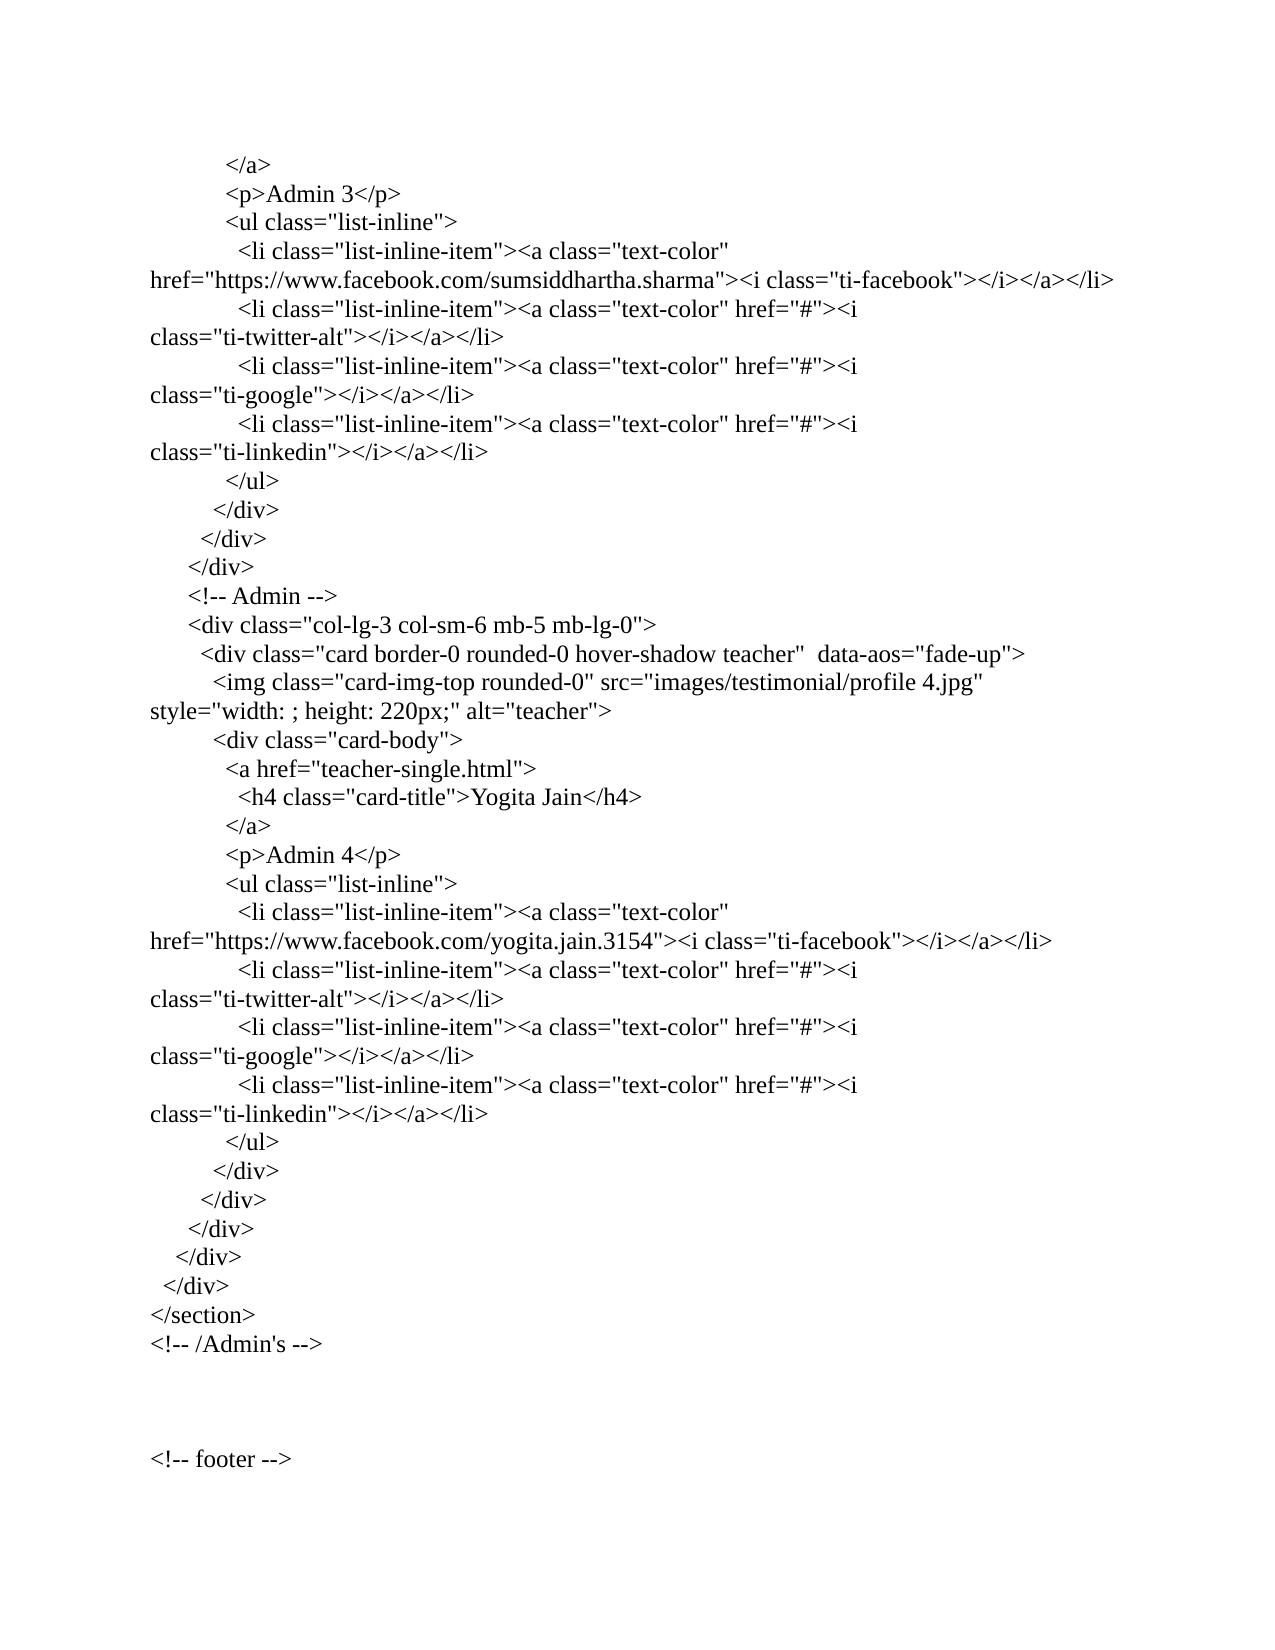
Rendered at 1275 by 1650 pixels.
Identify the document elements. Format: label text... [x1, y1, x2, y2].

text <!-- Admin --> [150, 581, 1125, 610]
text <img class="card-img-top rounded-0" src="images/testimonial/profile 4.jpg" style="width: ; height: 220px;" alt="teacher"> [150, 667, 1125, 725]
text </div> [150, 552, 1125, 581]
text </ul> [150, 466, 1125, 495]
text <li class="list-inline-item"><a class="text-color" href="#"><i class="ti-twitter-alt"></i></a></li> [150, 955, 1125, 1012]
text <li class="list-inline-item"><a class="text-color" href="https://www.facebook.com/sumsiddhartha.sharma"><i class="ti-facebook"></i></a></li> [150, 236, 1125, 294]
text <p>Admin 4</p> [150, 840, 1125, 869]
text <div class="card-body"> [150, 725, 1125, 754]
text </a> [150, 150, 1125, 179]
text </div> [150, 524, 1125, 552]
text </div> [150, 1214, 1125, 1242]
text </ul> [150, 1127, 1125, 1156]
text <!-- /Admin's --> [150, 1329, 1125, 1357]
text <ul class="list-inline"> [150, 869, 1125, 897]
text <ul class="list-inline"> [150, 207, 1125, 236]
text <li class="list-inline-item"><a class="text-color" href="https://www.facebook.com/yogita.jain.3154"><i class="ti-facebook"></i></a></li> [150, 897, 1125, 955]
text <li class="list-inline-item"><a class="text-color" href="#"><i class="ti-google"></i></a></li> [150, 1012, 1125, 1070]
text <div class="card border-0 rounded-0 hover-shadow teacher" data-aos="fade-up"> [150, 639, 1125, 667]
text <li class="list-inline-item"><a class="text-color" href="#"><i class="ti-twitter-alt"></i></a></li> [150, 294, 1125, 351]
text <div class="col-lg-3 col-sm-6 mb-5 mb-lg-0"> [150, 610, 1125, 639]
text </div> [150, 1242, 1125, 1271]
text <a href="teacher-single.html"> [150, 754, 1125, 782]
text <li class="list-inline-item"><a class="text-color" href="#"><i class="ti-google"></i></a></li> [150, 351, 1125, 409]
text <li class="list-inline-item"><a class="text-color" href="#"><i class="ti-linkedin"></i></a></li> [150, 409, 1125, 466]
text <h4 class="card-title">Yogita Jain</h4> [150, 782, 1125, 811]
text <!-- footer --> [150, 1444, 1125, 1472]
text </div> [150, 495, 1125, 524]
text </section> [150, 1300, 1125, 1329]
text </div> [150, 1271, 1125, 1300]
text </div> [150, 1156, 1125, 1185]
text </div> [150, 1185, 1125, 1214]
text </a> [150, 811, 1125, 840]
text <li class="list-inline-item"><a class="text-color" href="#"><i class="ti-linkedin"></i></a></li> [150, 1070, 1125, 1127]
text <p>Admin 3</p> [150, 179, 1125, 207]
